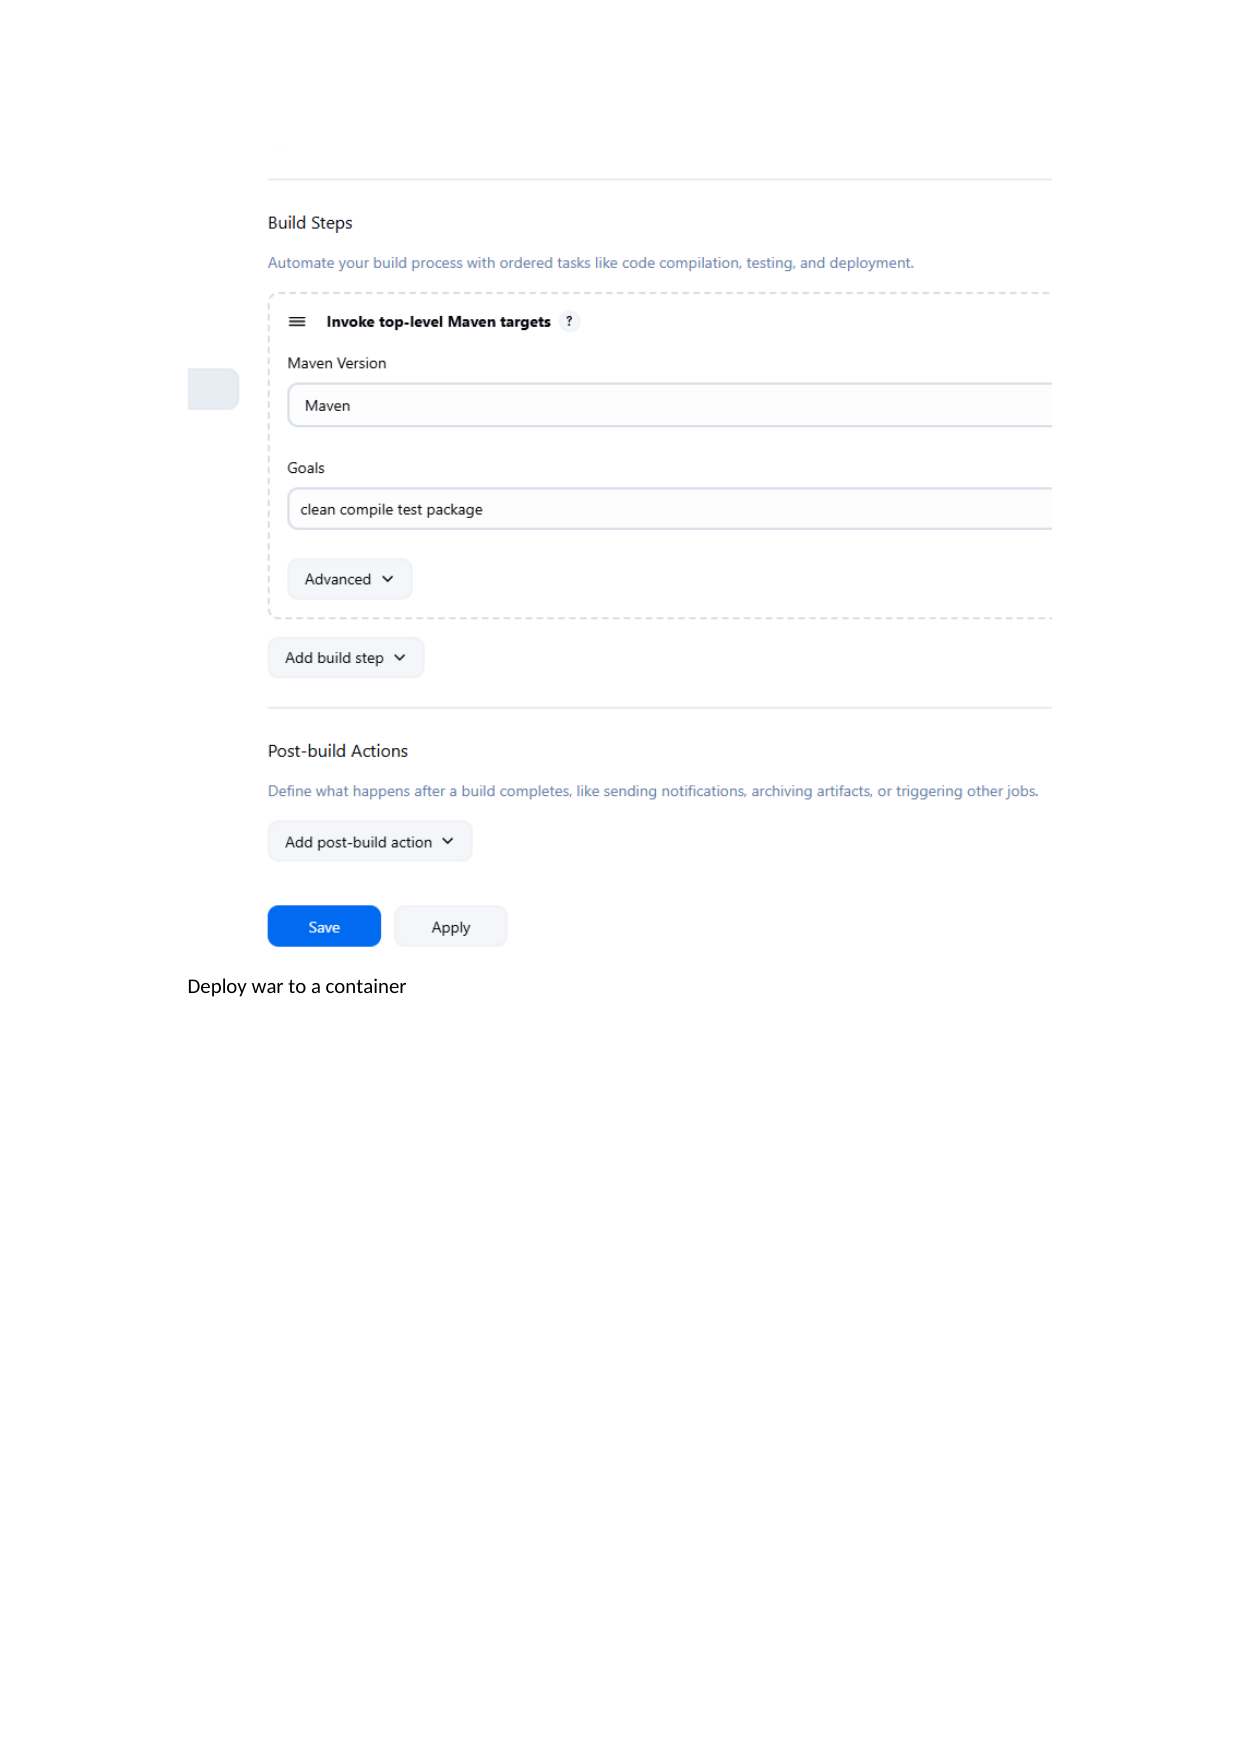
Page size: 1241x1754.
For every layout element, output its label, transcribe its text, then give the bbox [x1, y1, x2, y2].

text Deploy war to a container [187, 973, 1053, 998]
picture [187, 150, 1052, 973]
